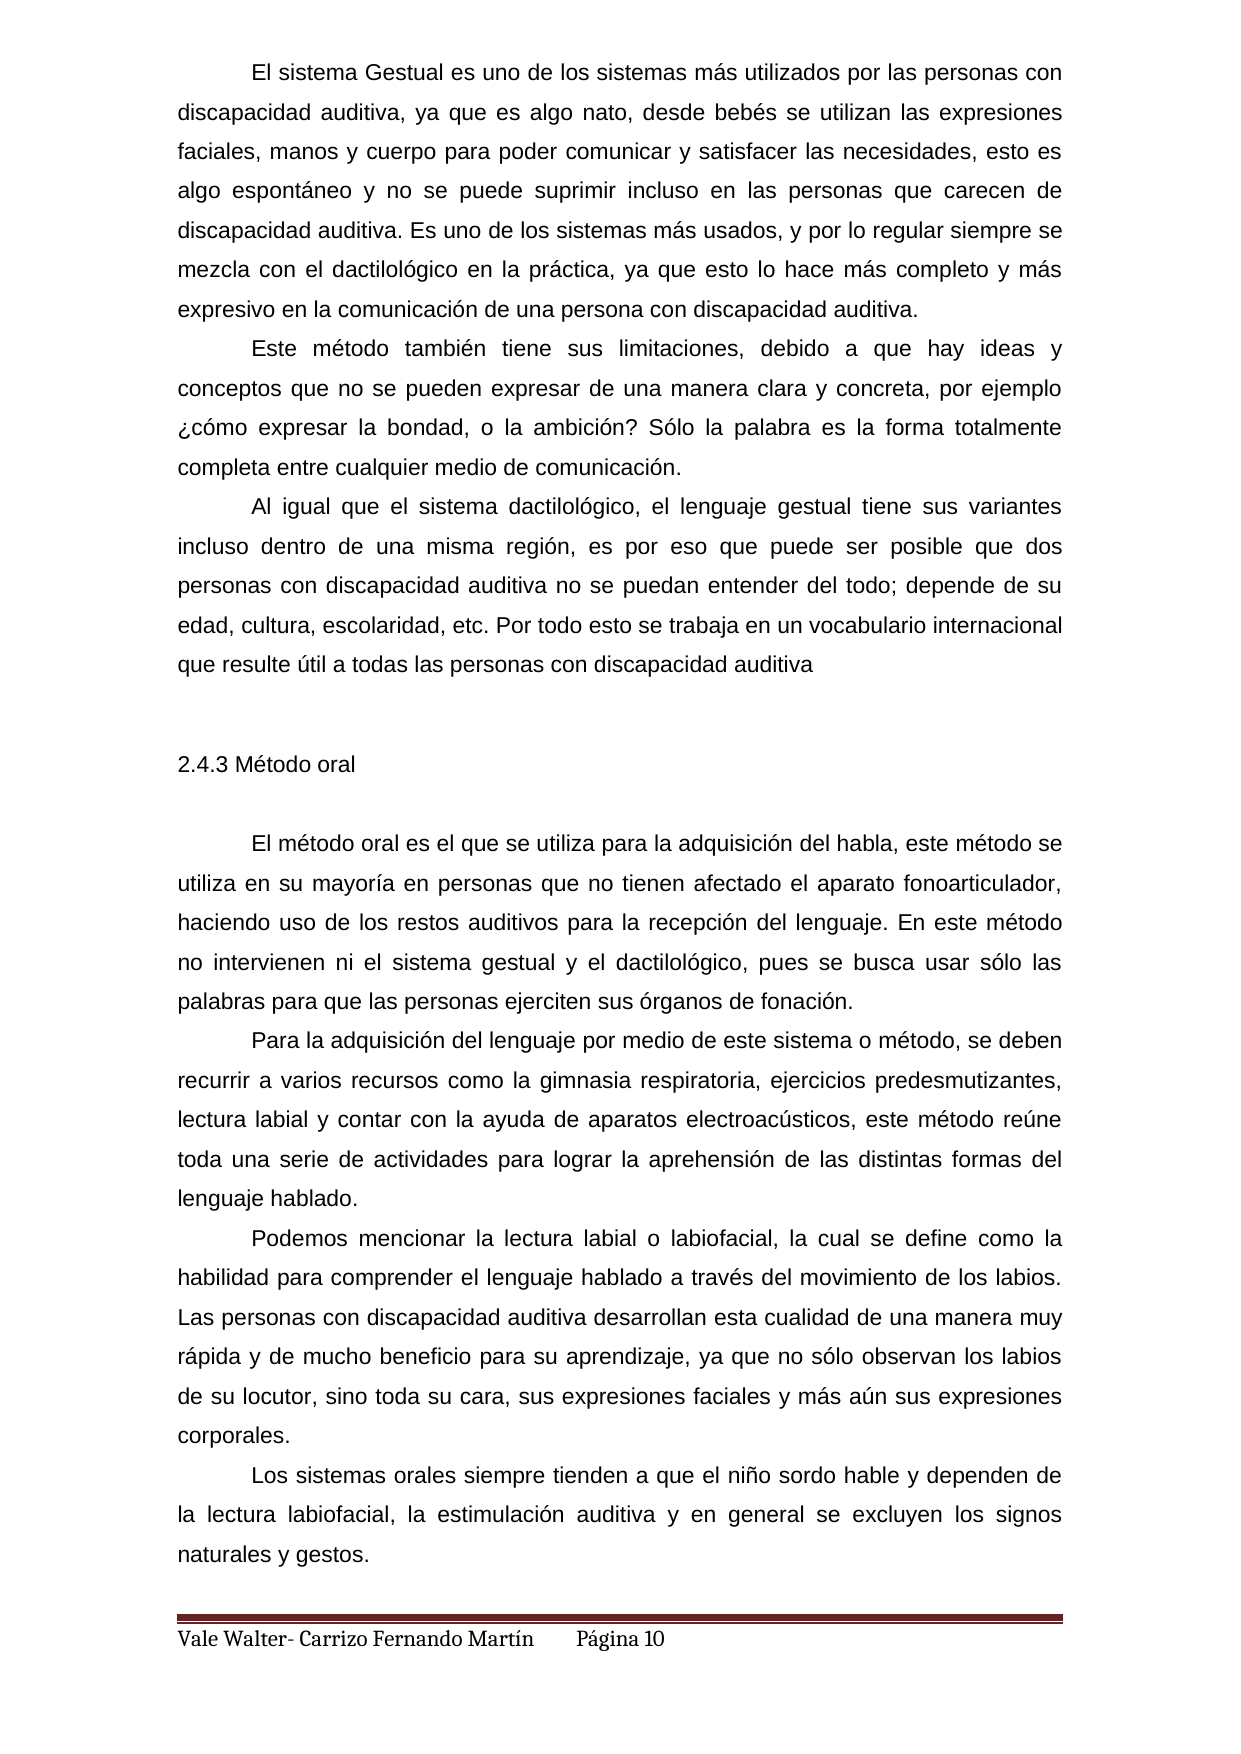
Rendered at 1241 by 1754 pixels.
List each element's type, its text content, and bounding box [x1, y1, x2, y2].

text Este método también tiene sus limitaciones, debido a que hay ideas y conceptos que no se pueden expresar de una manera clara y concreta, por ejemplo ¿cómo expresar la bondad, o la ambición? Sólo la palabra es la forma totalmente completa entre cualquier medio de comunicación. [177, 335, 1063, 480]
text El sistema Gestual es uno de los sistemas más utilizados por las personas con discapacidad auditiva, ya que es algo nato, desde bebés se utilizan las expresiones faciales, manos y cuerpo para poder comunicar y satisfacer las necesidades, esto es algo espontáneo y no se puede suprimir incluso en las personas que carecen de discapacidad auditiva. Es uno de los sistemas más usados, y por lo regular siempre se mezcla con el dactilológico en la práctica, ya que esto lo hace más completo y más expresivo en la comunicación de una persona con discapacidad auditiva. [177, 59, 1063, 322]
text Podemos mencionar la lectura labial o labiofacial, la cual se define como la habilidad para comprender el lenguaje hablado a través del movimiento de los labios. Las personas con discapacidad auditiva desarrollan esta cualidad de una manera muy rápida y de mucho beneficio para su aprendizaje, ya que no sólo observan los labios de su locutor, sino toda su cara, sus expresiones faciales y más aún sus expresiones corporales. [177, 1225, 1063, 1448]
text Al igual que el sistema dactilológico, el lenguaje gestual tiene sus variantes incluso dentro de una misma región, es por eso que puede ser posible que dos personas con discapacidad auditiva no se puedan entender del todo; depende de su edad, cultura, escolaridad, etc. Por todo esto se trabaja en un vocabulario internacional que resulte útil a todas las personas con discapacidad auditiva [177, 493, 1063, 678]
text Para la adquisición del lenguaje por medio de este sistema o método, se deben recurrir a varios recursos como la gimnasia respiratoria, ejercicios predesmutizantes, lectura labial y contar con la ayuda de aparatos electroacústicos, este método reúne toda una serie de actividades para lograr la aprehensión de las distintas formas del lenguaje hablado. [177, 1027, 1063, 1212]
text El método oral es el que se utiliza para la adquisición del habla, este método se utiliza en su mayoría en personas que no tienen afectado el aparato fonoarticulador, haciendo uso de los restos auditivos para la recepción del lenguaje. En este método no intervienen ni el sistema gestual y el dactilológico, pues se busca usar sólo las palabras para que las personas ejerciten sus órganos de fonación. [177, 830, 1063, 1014]
text Los sistemas orales siempre tienden a que el niño sordo hable y dependen de la lectura labiofacial, la estimulación auditiva y en general se excluyen los signos naturales y gestos. [177, 1462, 1063, 1567]
text 2.4.3 Método oral [177, 751, 1063, 777]
